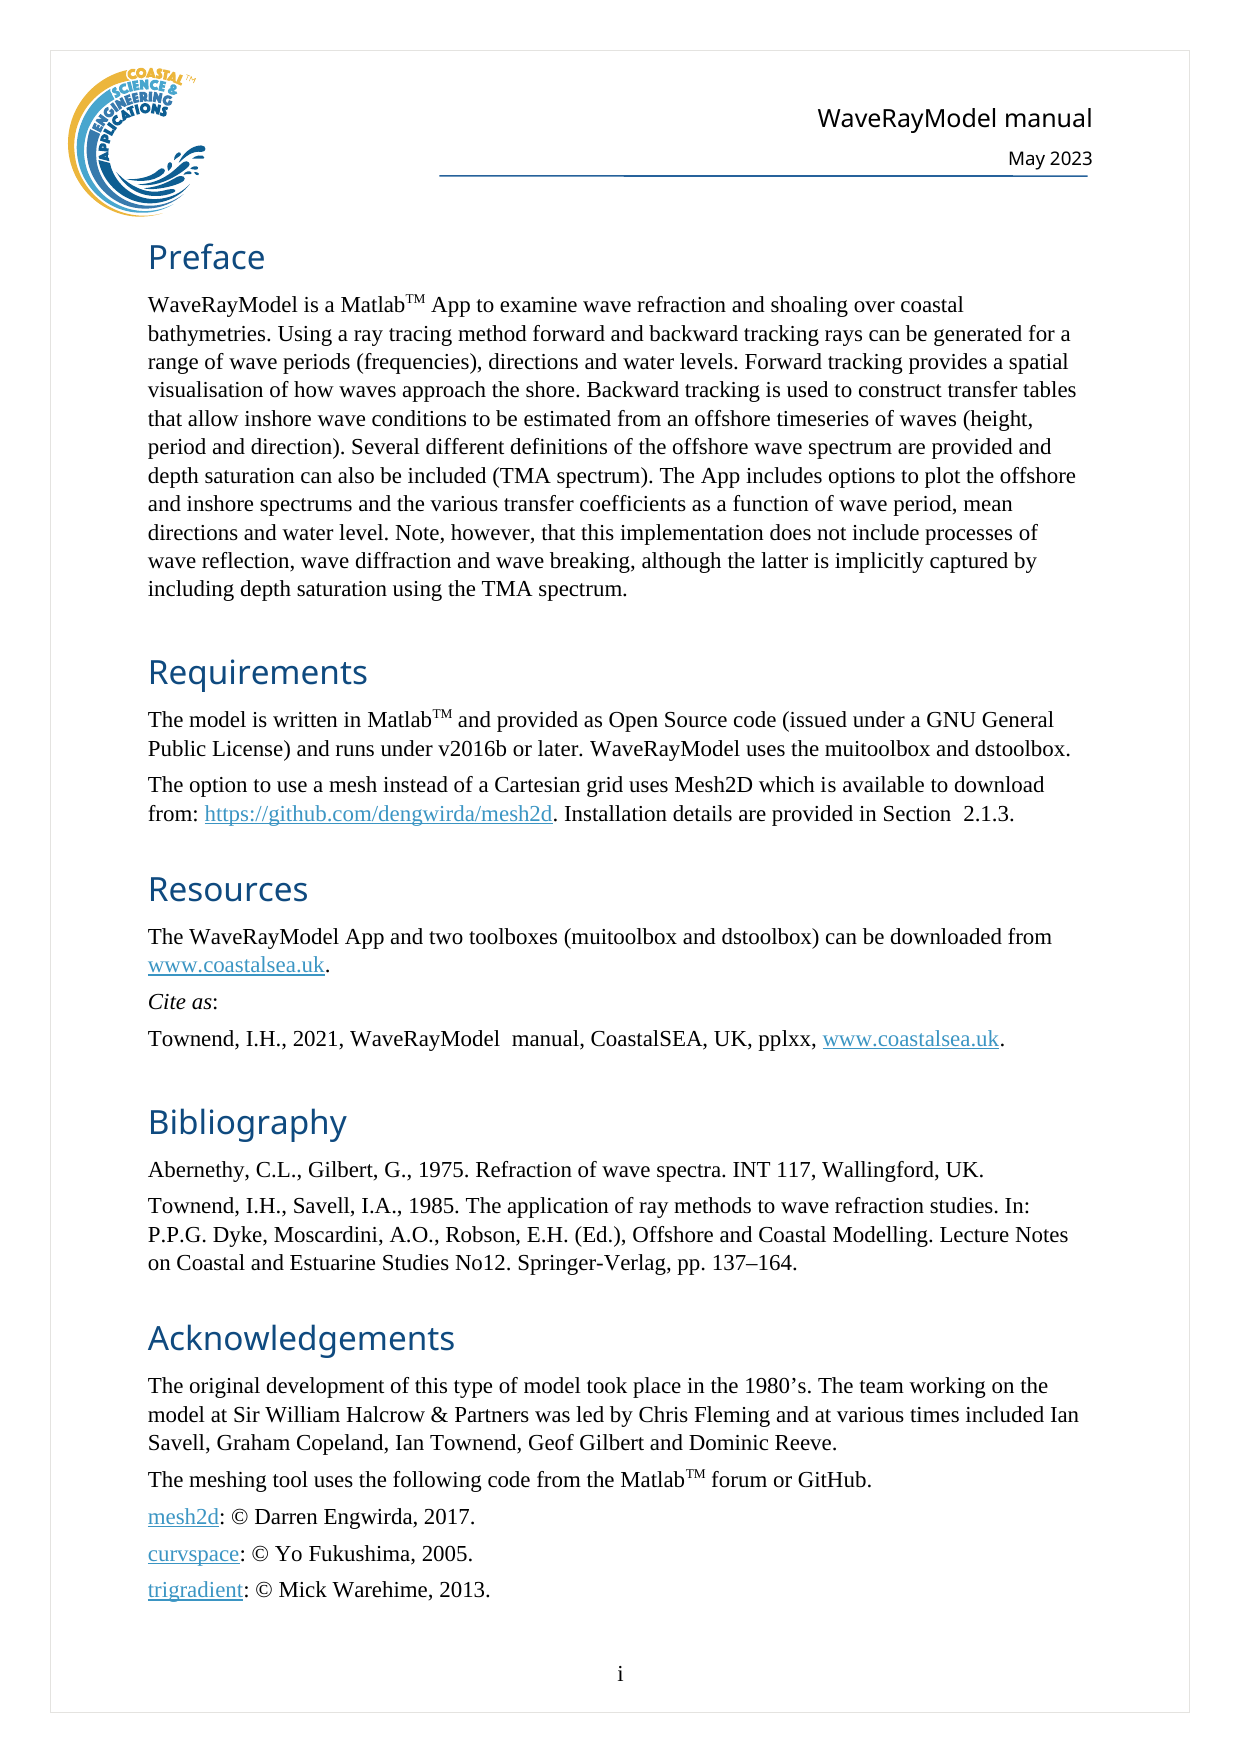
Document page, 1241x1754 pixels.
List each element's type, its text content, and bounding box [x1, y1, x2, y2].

text Resources [148, 866, 1093, 911]
text The option to use a mesh instead of a Cartesian grid uses Mesh2D which is available to download from: https://github.com/dengwirda/mesh2d. Installation details are provided in Section 2.1.3. [148, 772, 1093, 826]
text The original development of this type of model took place in the 1980’s. The team working on the model at Sir William Halcrow & Partners was led by Chris Fleming and at various times included Ian Savell, Graham Copeland, Ian Townend, Geof Gilbert and Dominic Reeve. [148, 1372, 1093, 1456]
text WaveRayModel is a MatlabTM App to examine wave refraction and shoaling over coastal bathymetries. Using a ray tracing method forward and backward tracking rays can be generated for a range of wave periods (frequencies), directions and water levels. Forward tracking provides a spatial visualisation of how waves approach the shore. Backward tracking is used to construct transfer tables that allow inshore wave conditions to be estimated from an offshore timeseries of waves (height, period and direction). Several different definitions of the offshore wave spectrum are provided and depth saturation can also be included (TMA spectrum). The App includes options to plot the offshore and inshore spectrums and the various transfer coefficients as a function of wave period, mean directions and water level. Note, however, that this implementation does not include processes of wave reflection, wave diffraction and wave breaking, although the latter is implicitly captured by including depth saturation using the TMA spectrum. [148, 291, 1093, 602]
text The WaveRayModel App and two toolboxes (muitoolbox and dstoolbox) can be downloaded from www.coastalsea.uk. [148, 923, 1093, 978]
text The meshing tool uses the following code from the MatlabTM forum or GitHub. [148, 1466, 1093, 1492]
text Acknowledgements [148, 1315, 1093, 1361]
text Townend, I.H., 2021, WaveRayModel manual, CoastalSEA, UK, pp, www.coastalsea.uk. [148, 1025, 1093, 1051]
text trigradient: © Mick Warehime, 2013. [148, 1576, 1093, 1603]
text Preface [148, 234, 1093, 279]
text Requirements [148, 649, 1093, 694]
text The model is written in MatlabTM and provided as Open Source code (issued under a GNU General Public License) and runs under v2016b or later. WaveRayModel uses the muitoolbox and dstoolbox. [148, 706, 1093, 761]
text Cite as: [148, 988, 1093, 1014]
text Bibliography [148, 1098, 1093, 1144]
text curvspace: © Yo Fukushima, 2005. [148, 1540, 1093, 1566]
text Abernethy, C.L., Gilbert, G., 1975. Refraction of wave spectra. INT 117, Wallingford, UK. [148, 1156, 1093, 1182]
text mesh2d: © Darren Engwirda, 2017. [148, 1503, 1093, 1529]
text Townend, I.H., Savell, I.A., 1985. The application of ray methods to wave refraction studies. In: P.P.G. Dyke, Moscardini, A.O., Robson, E.H. (Ed.), Offshore and Coastal Modelling. Lecture Notes on Coastal and Estuarine Studies No12. Springer-Verlag, pp. 137–164. [148, 1193, 1093, 1276]
